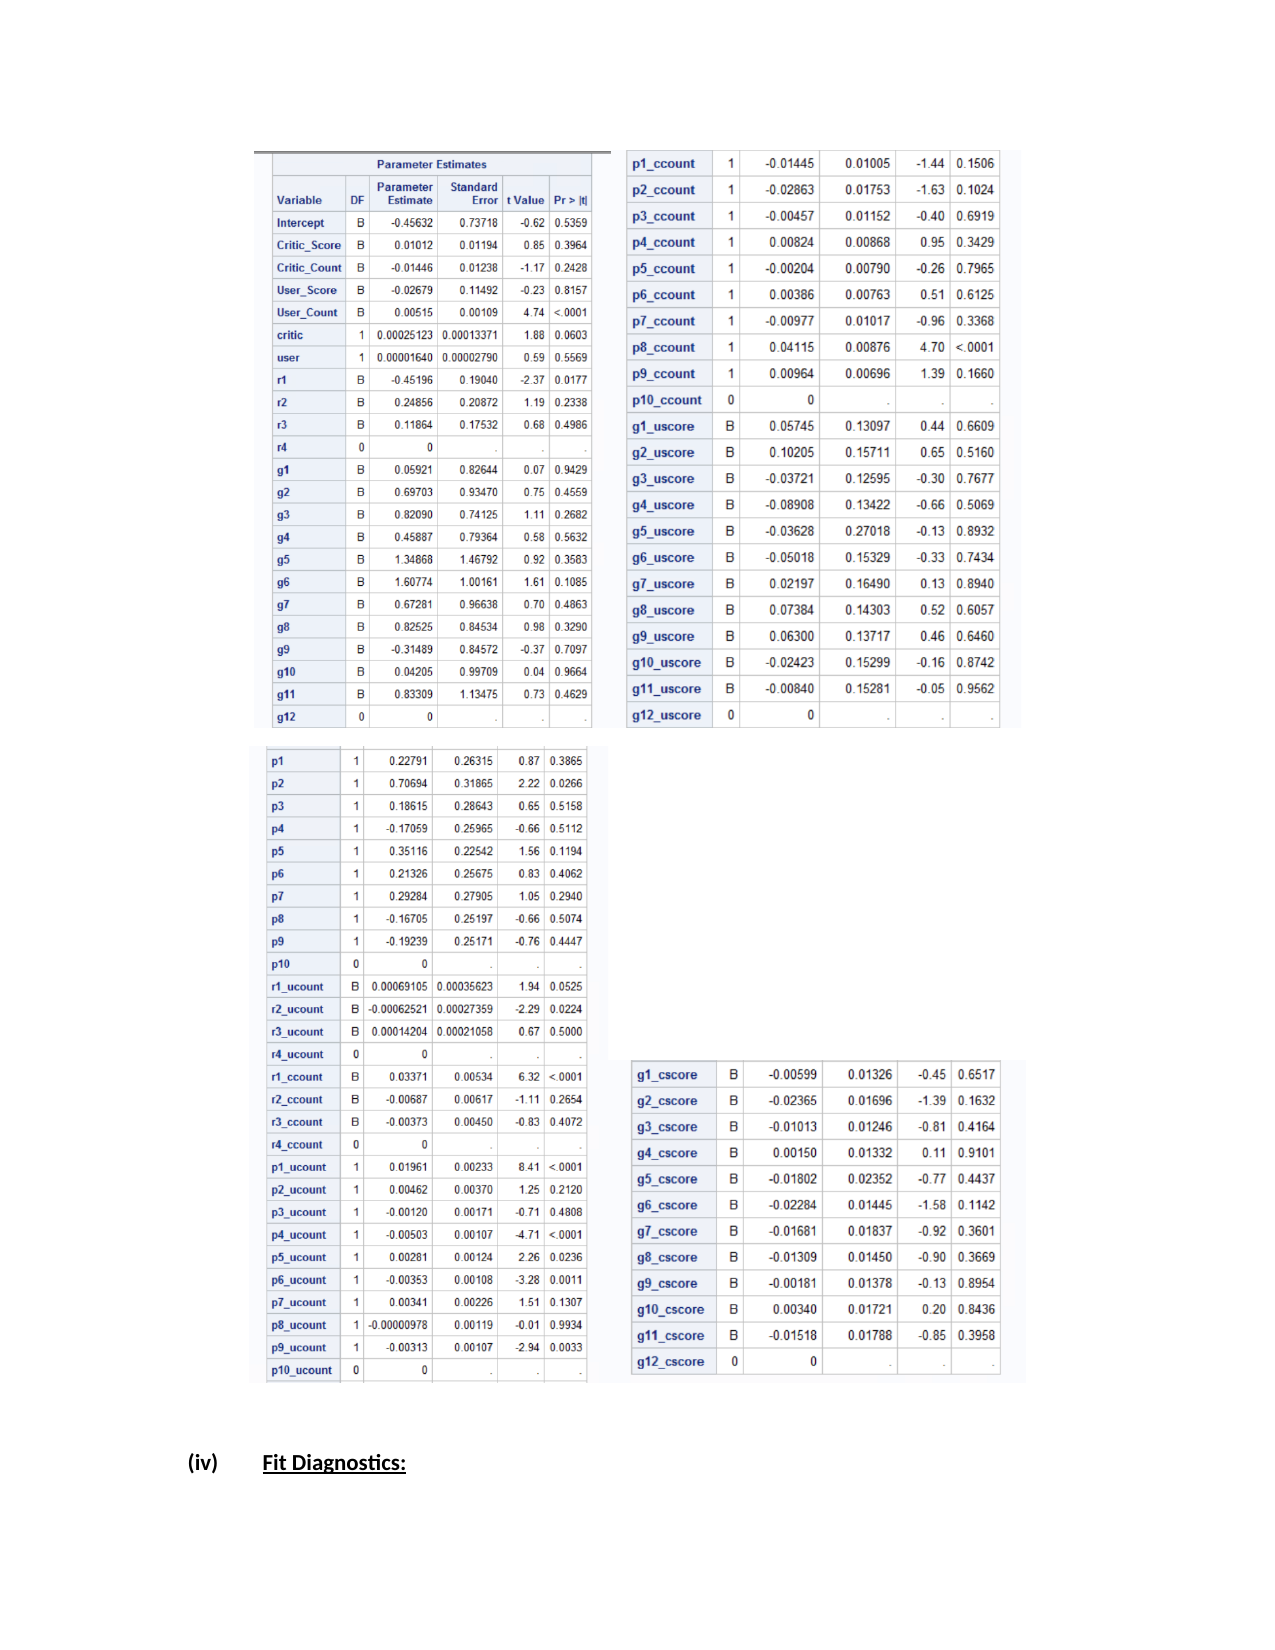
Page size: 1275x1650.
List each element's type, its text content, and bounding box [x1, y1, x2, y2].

list Fit Diagnostics: [187, 1448, 1125, 1476]
picture [254, 150, 1022, 728]
picture [249, 746, 1026, 1383]
